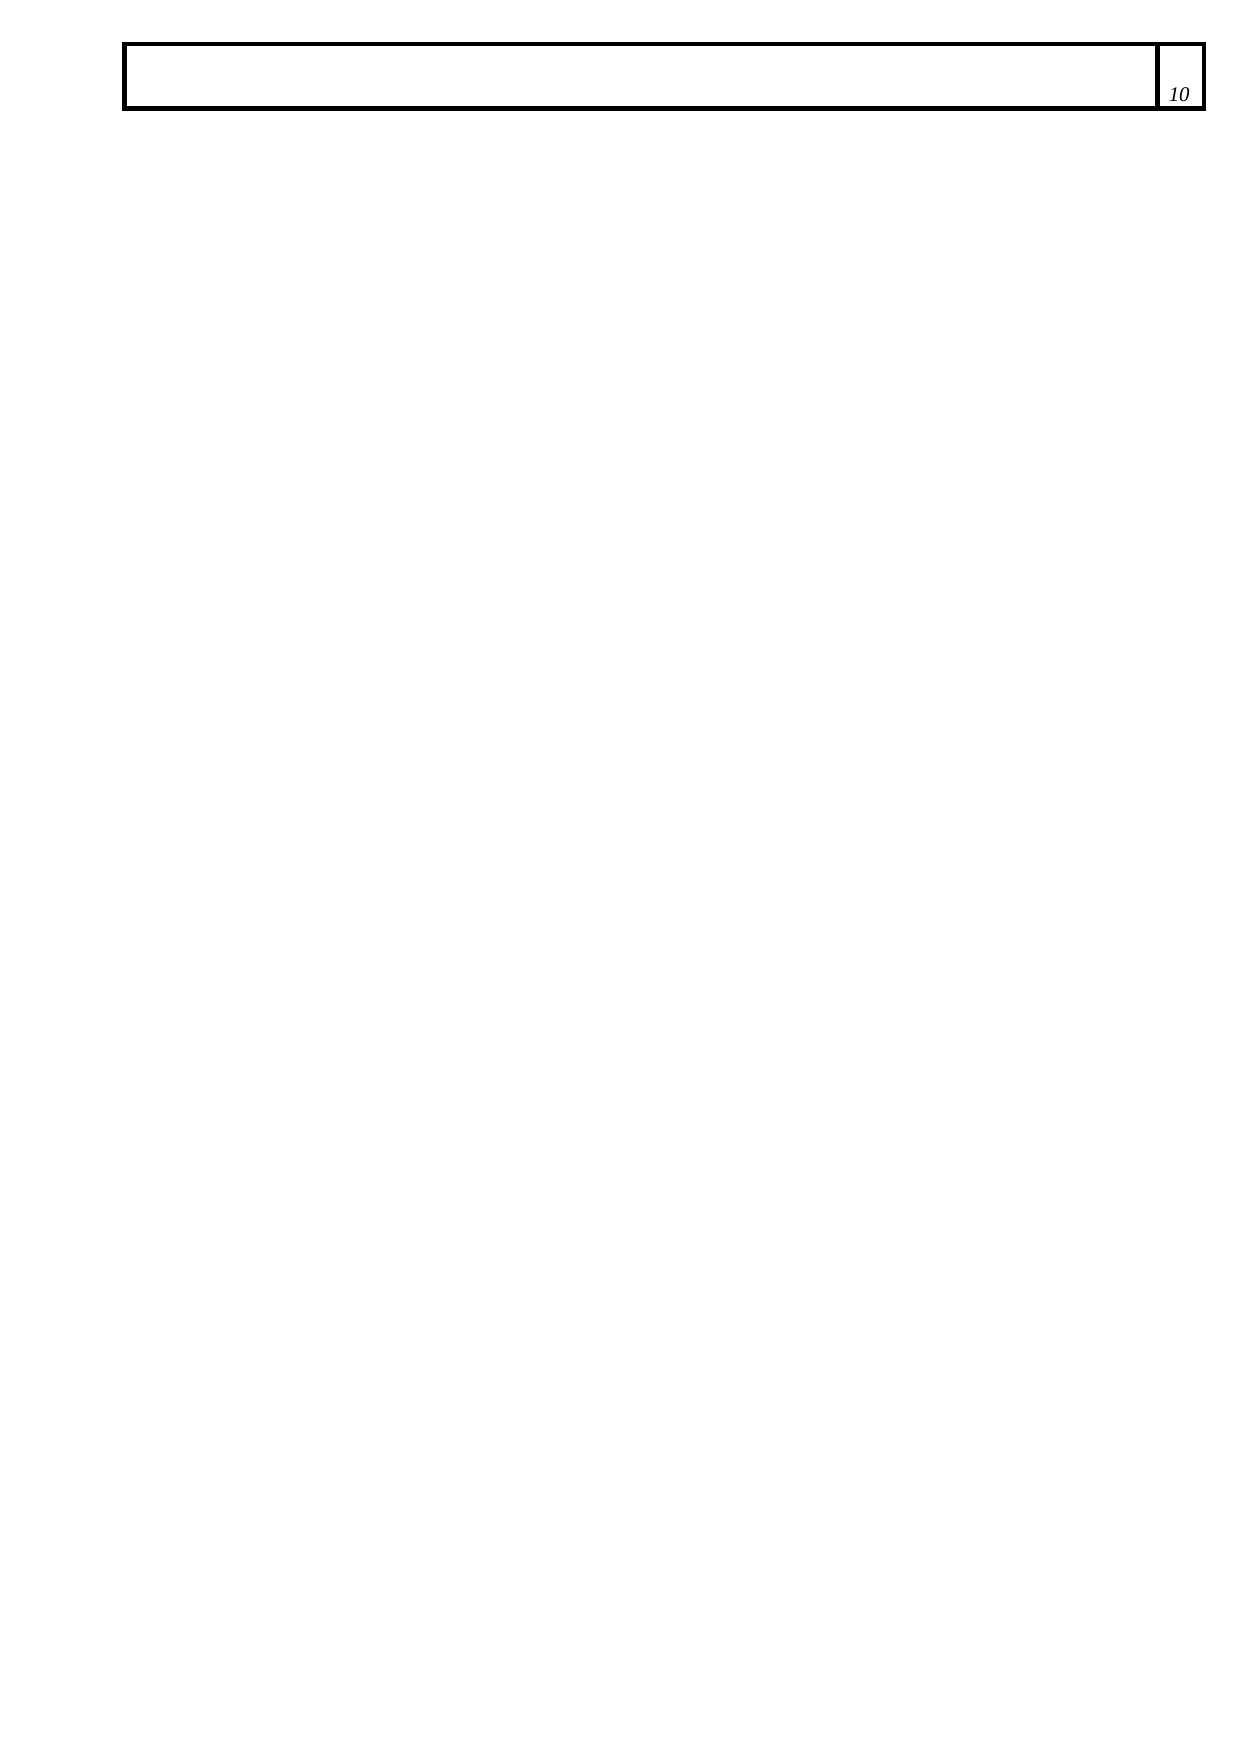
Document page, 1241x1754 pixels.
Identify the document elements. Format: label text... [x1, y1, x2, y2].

table_cell [127, 46, 1155, 106]
table_cell 10 [1160, 46, 1202, 106]
